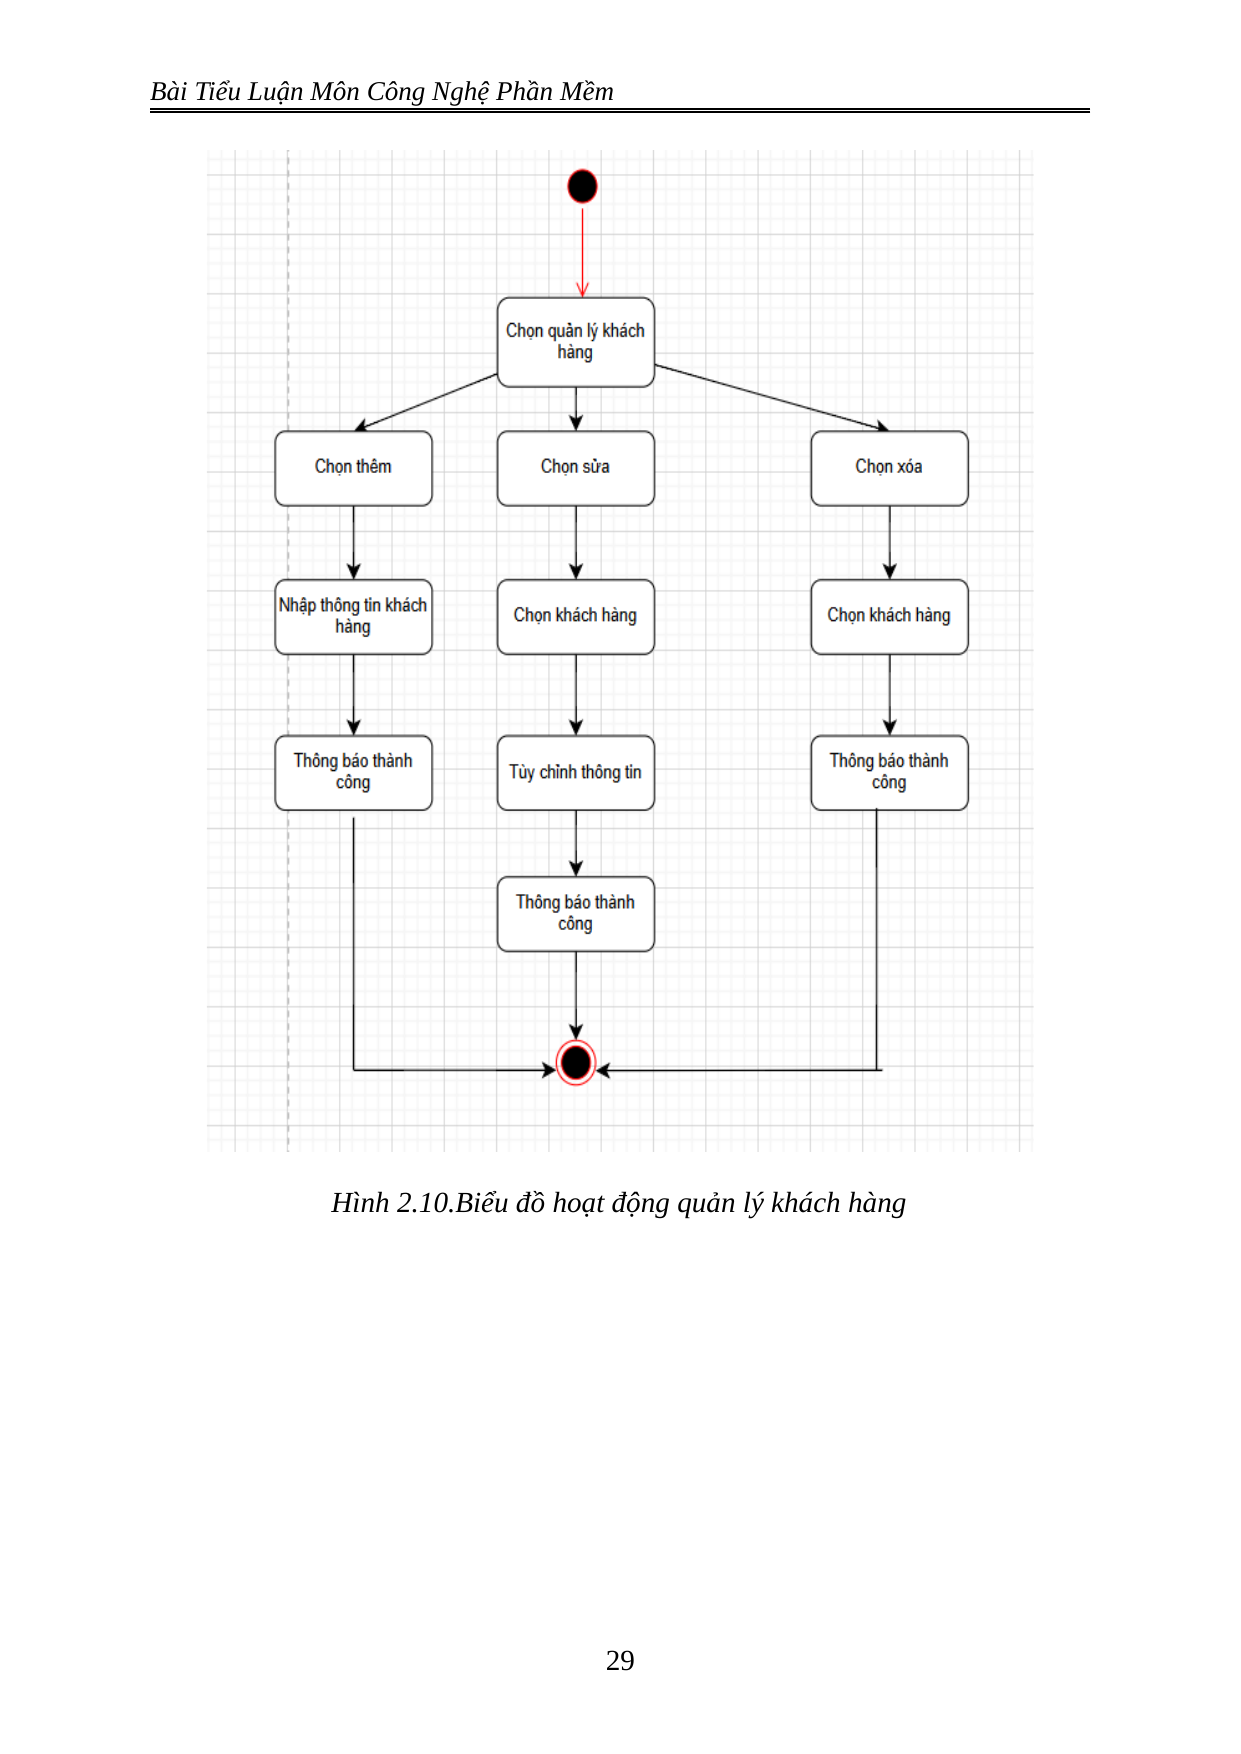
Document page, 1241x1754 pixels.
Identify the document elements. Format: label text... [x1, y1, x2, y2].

text Hình 2.10.Biểu đồ hoạt động quản lý khách hàng [150, 1185, 1090, 1218]
picture [206, 150, 1034, 1152]
